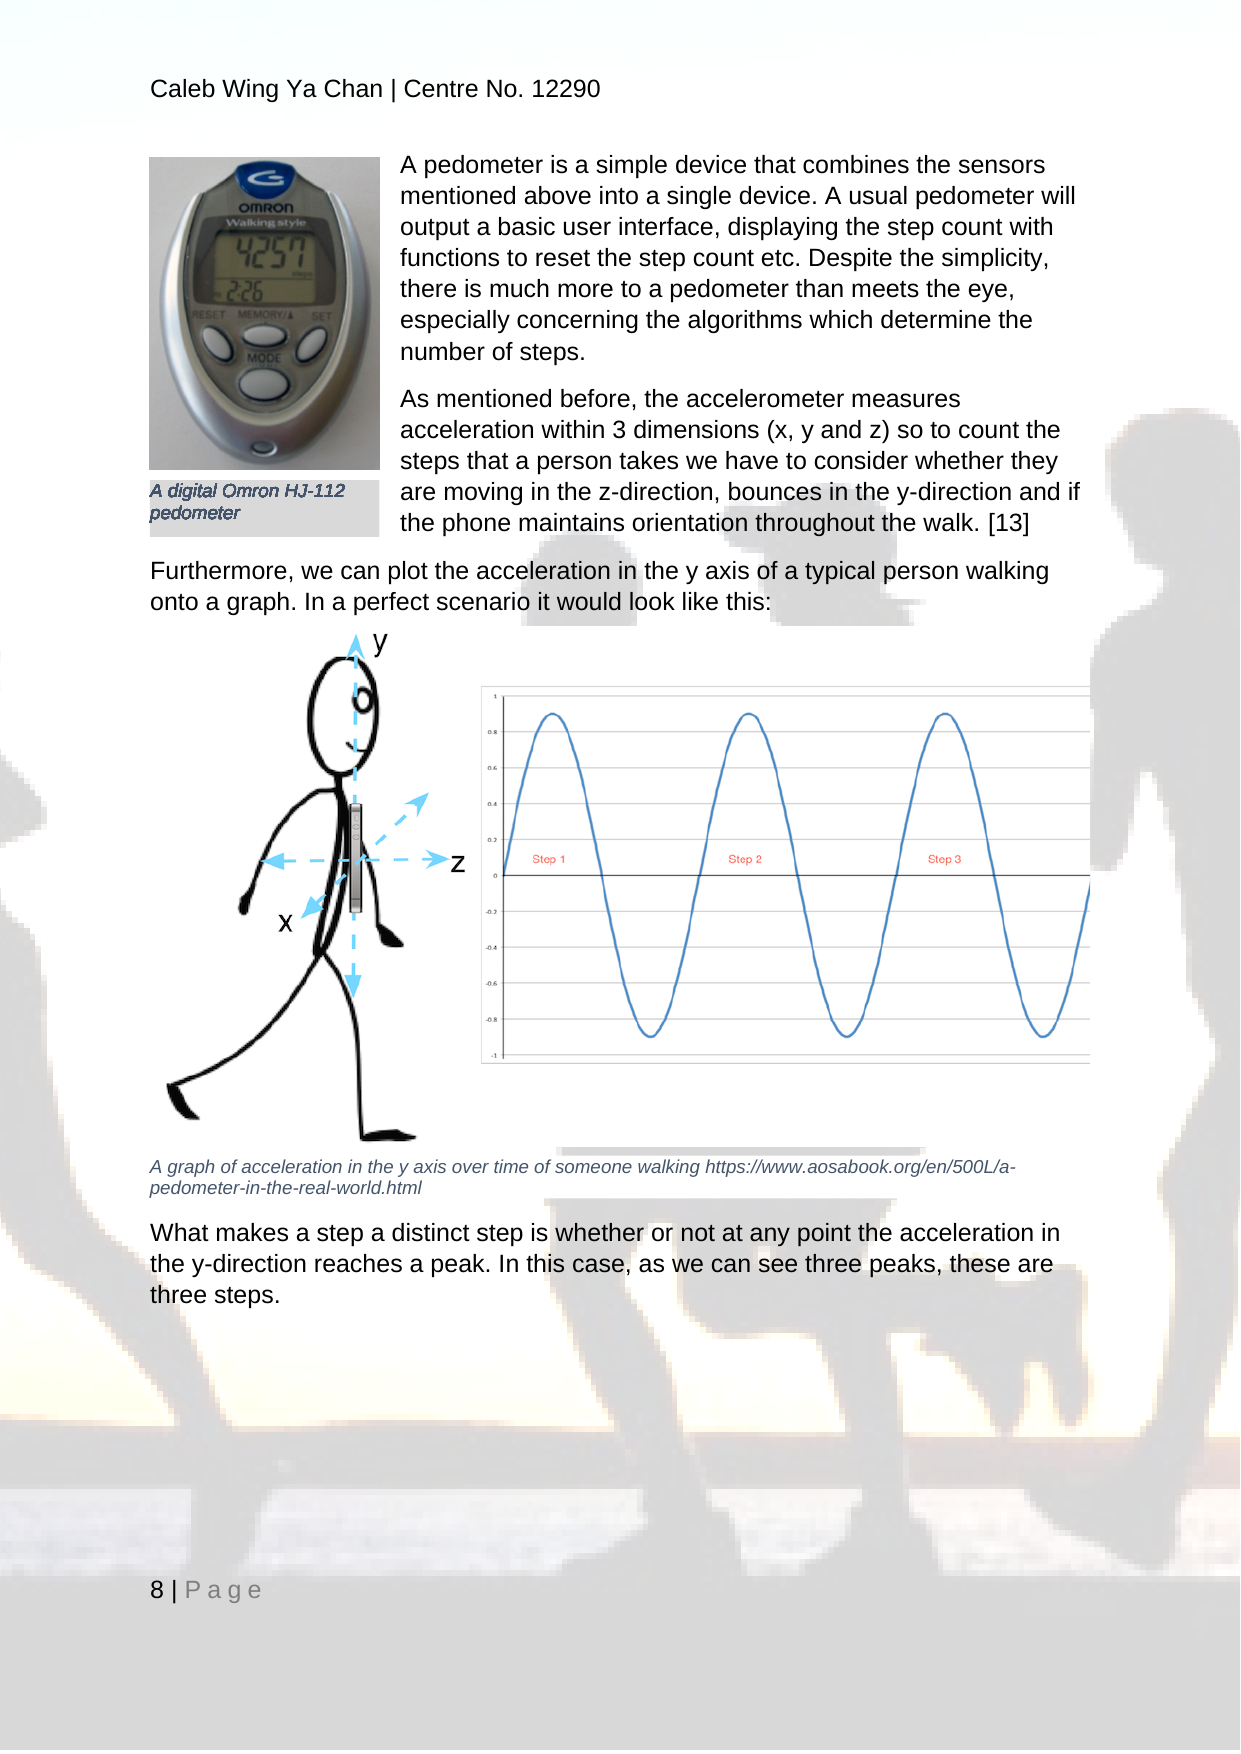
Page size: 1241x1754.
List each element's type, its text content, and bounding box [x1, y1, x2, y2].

text A pedometer is a simple device that combines the sensors mentioned above into a single device. A usual pedometer will output a basic user interface, displaying the step count with functions to reset the step count etc. Despite the simplicity, there is much more to a pedometer than meets the eye, especially concerning the algorithms which determine the number of steps. [150, 150, 1090, 365]
text As mentioned before, the accelerometer measures acceleration within 3 dimensions (x, y and z) so to count the steps that a person takes we have to consider whether they are moving in the z-direction, bounces in the y-direction and if the phone maintains orientation throughout the walk. [150, 384, 1090, 537]
text What makes a step a distinct step is whether or not at any point the acceleration in the y-direction reaches a peak. In this case, as we can see three peaks, these are three steps. [150, 1199, 1090, 1308]
picture [149, 157, 380, 470]
text Furthermore, we can plot the acceleration in the y axis of a typical person walking onto a graph. In a perfect scenario it would look like this: [150, 556, 1090, 616]
picture [150, 626, 1091, 1147]
